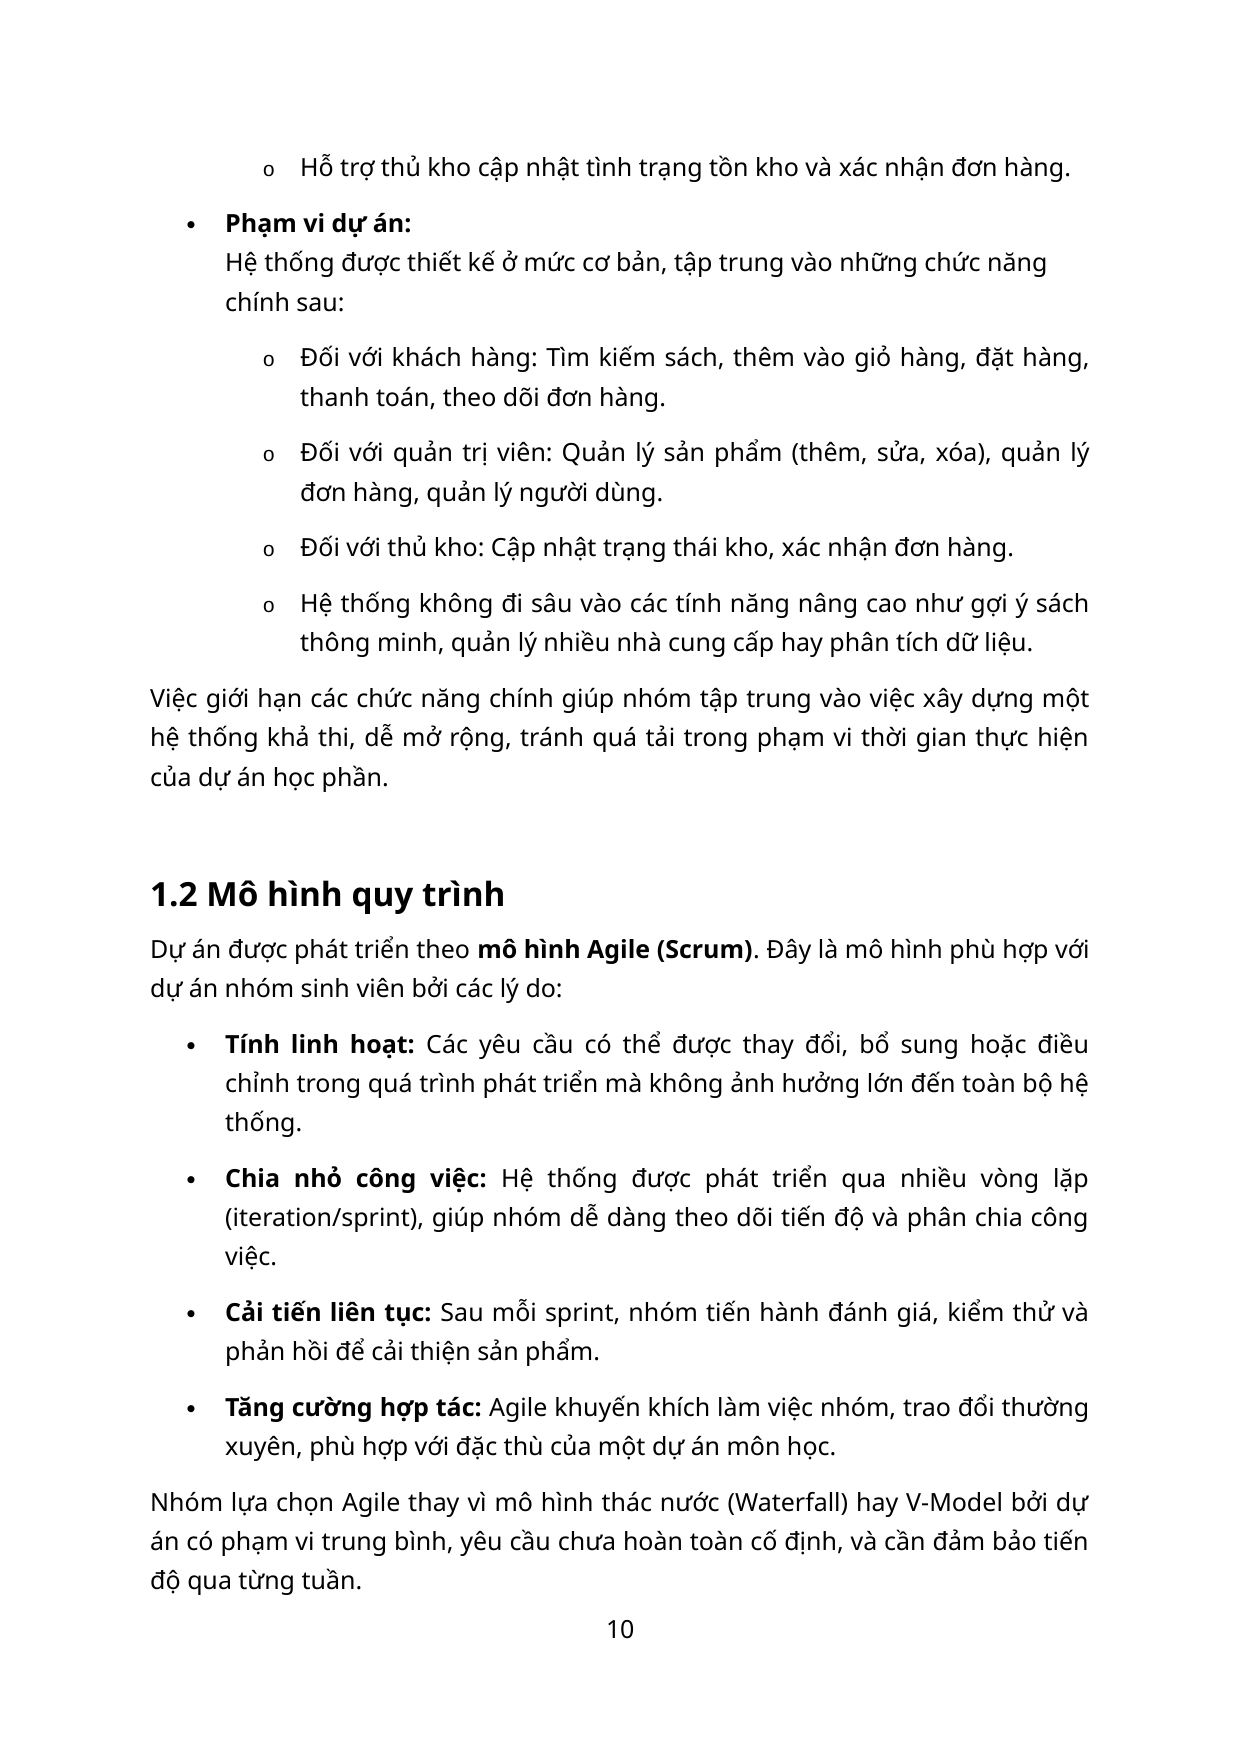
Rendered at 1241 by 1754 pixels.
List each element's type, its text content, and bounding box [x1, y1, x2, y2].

subtitle 1.2 Mô hình quy trình [150, 871, 1090, 916]
list Đối với thủ kho: Cập nhật trạng thái kho, xác nhận đơn hàng. [262, 530, 1090, 564]
text Dự án được phát triển theo mô hình Agile (Scrum). Đây là mô hình phù hợp với dự án nhóm sinh viên bởi các lý do: [150, 931, 1090, 1004]
list Hệ thống không đi sâu vào các tính năng nâng cao như gợi ý sách thông minh, quản lý nhiều nhà cung cấp hay phân tích dữ liệu. [262, 586, 1090, 659]
list Chia nhỏ công việc: Hệ thống được phát triển qua nhiều vòng lặp (iteration/sprint), giúp nhóm dễ dàng theo dõi tiến độ và phân chia công việc. [187, 1161, 1090, 1273]
list Cải tiến liên tục: Sau mỗi sprint, nhóm tiến hành đánh giá, kiểm thử và phản hồi để cải thiện sản phẩm. [187, 1295, 1090, 1368]
list Phạm vi dự án: Hệ thống được thiết kế ở mức cơ bản, tập trung vào những chức năng chính sau: [187, 206, 1090, 318]
list Hỗ trợ thủ kho cập nhật tình trạng tồn kho và xác nhận đơn hàng. [262, 150, 1090, 184]
text Nhóm lựa chọn Agile thay vì mô hình thác nước (Waterfall) hay V-Model bởi dự án có phạm vi trung bình, yêu cầu chưa hoàn toàn cố định, và cần đảm bảo tiến độ qua từng tuần. [150, 1485, 1090, 1597]
list Đối với quản trị viên: Quản lý sản phẩm (thêm, sửa, xóa), quản lý đơn hàng, quản lý người dùng. [262, 435, 1090, 508]
text Việc giới hạn các chức năng chính giúp nhóm tập trung vào việc xây dựng một hệ thống khả thi, dễ mở rộng, tránh quá tải trong phạm vi thời gian thực hiện của dự án học phần. [150, 681, 1090, 793]
list Đối với khách hàng: Tìm kiếm sách, thêm vào giỏ hàng, đặt hàng, thanh toán, theo dõi đơn hàng. [262, 340, 1090, 413]
list Tăng cường hợp tác: Agile khuyến khích làm việc nhóm, trao đổi thường xuyên, phù hợp với đặc thù của một dự án môn học. [187, 1390, 1090, 1463]
list Tính linh hoạt: Các yêu cầu có thể được thay đổi, bổ sung hoặc điều chỉnh trong quá trình phát triển mà không ảnh hưởng lớn đến toàn bộ hệ thống. [187, 1026, 1090, 1139]
